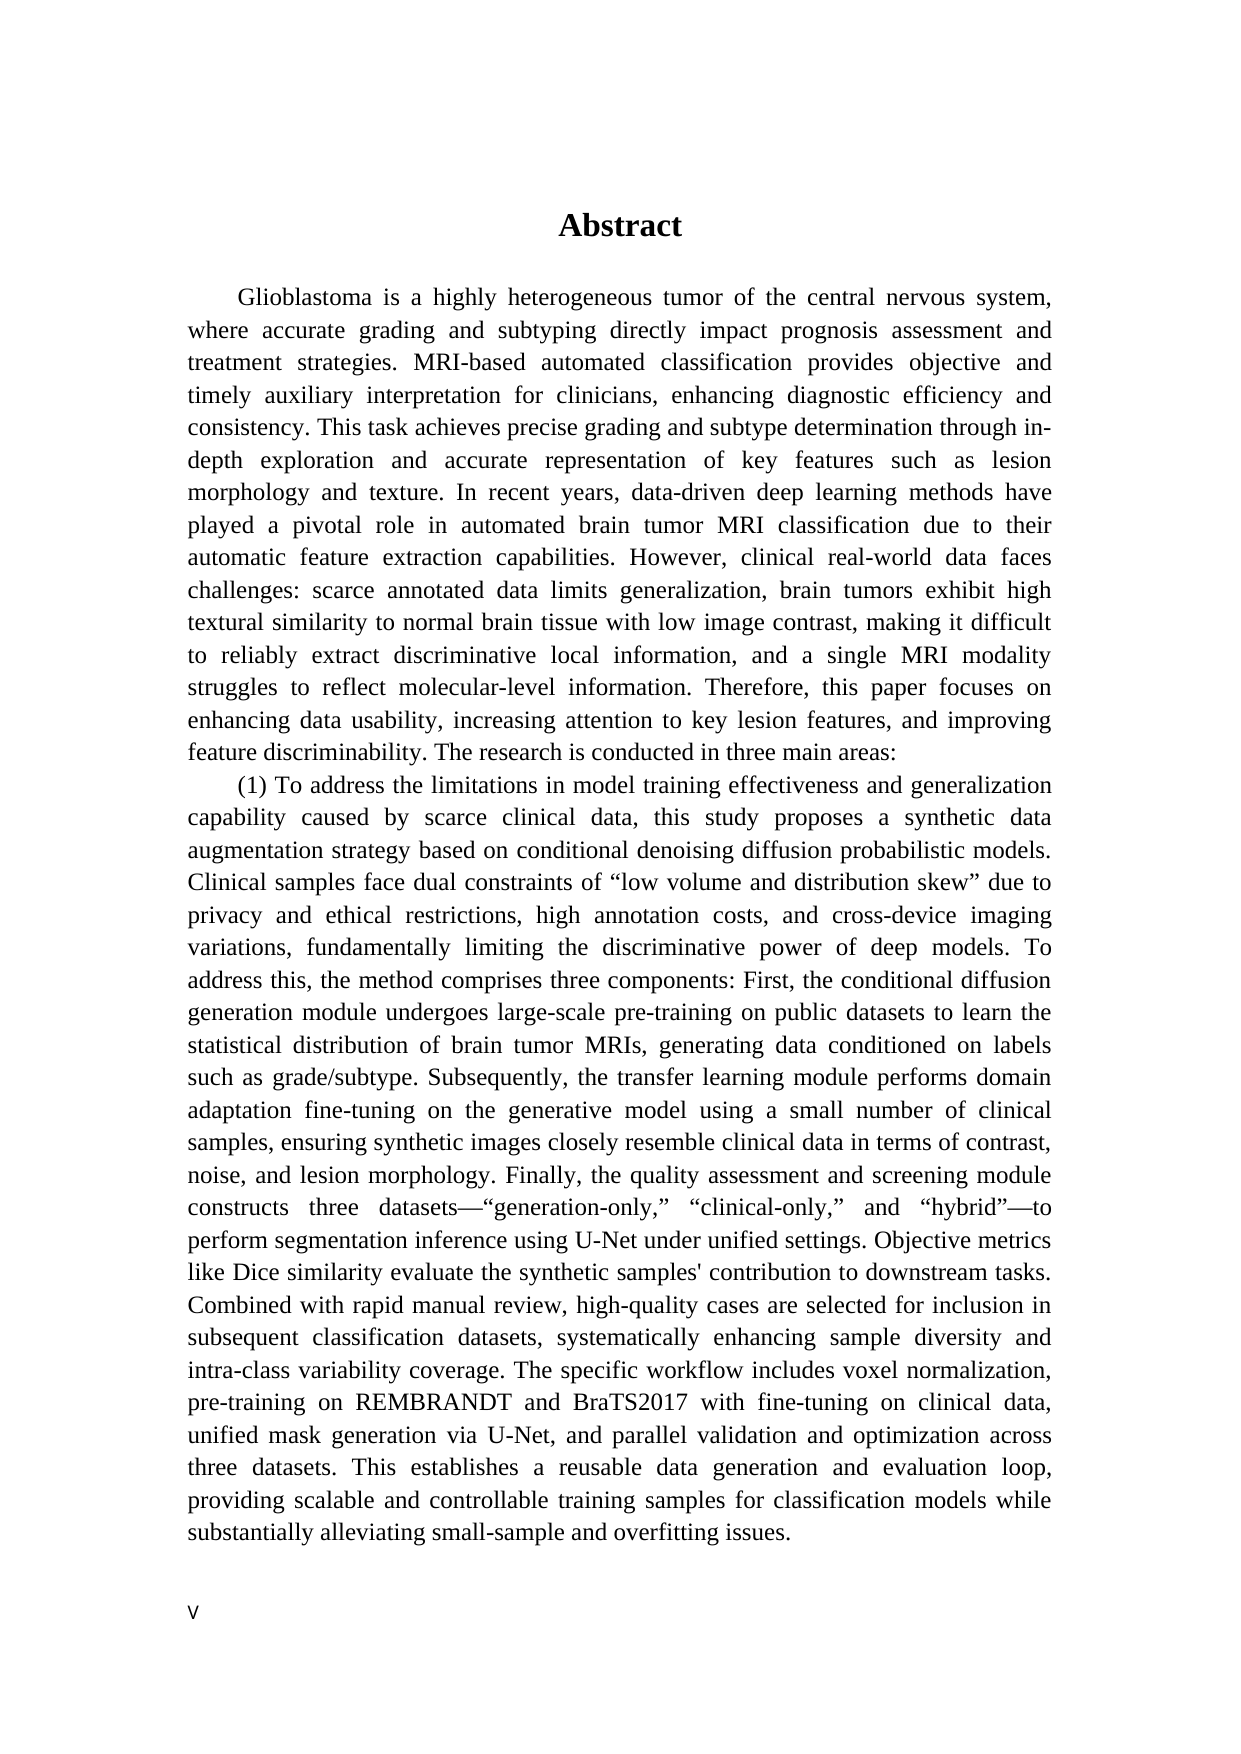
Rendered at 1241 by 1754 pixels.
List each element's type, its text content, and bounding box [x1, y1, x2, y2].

text Glioblastoma is a highly heterogeneous tumor of the central nervous system, where accurate grading and subtyping directly impact prognosis assessment and treatment strategies. MRI-based automated classification provides objective and timely auxiliary interpretation for clinicians, enhancing diagnostic efficiency and consistency. This task achieves precise grading and subtype determination through in-depth exploration and accurate representation of key features such as lesion morphology and texture. In recent years, data-driven deep learning methods have played a pivotal role in automated brain tumor MRI classification due to their automatic feature extraction capabilities. However, clinical real-world data faces challenges: scarce annotated data limits generalization, brain tumors exhibit high textural similarity to normal brain tissue with low image contrast, making it difficult to reliably extract discriminative local information, and a single MRI modality struggles to reflect molecular-level information. Therefore, this paper focuses on enhancing data usability, increasing attention to key lesion features, and improving feature discriminability. The research is conducted in three main areas: [187, 280, 1053, 768]
subtitle Abstract [187, 206, 1053, 244]
text (1) To address the limitations in model training effectiveness and generalization capability caused by scarce clinical data, this study proposes a synthetic data augmentation strategy based on conditional denoising diffusion probabilistic models. Clinical samples face dual constraints of “low volume and distribution skew” due to privacy and ethical restrictions, high annotation costs, and cross-device imaging variations, fundamentally limiting the discriminative power of deep models. To address this, the method comprises three components: First, the conditional diffusion generation module undergoes large-scale pre-training on public datasets to learn the statistical distribution of brain tumor MRIs, generating data conditioned on labels such as grade/subtype. Subsequently, the transfer learning module performs domain adaptation fine-tuning on the generative model using a small number of clinical samples, ensuring synthetic images closely resemble clinical data in terms of contrast, noise, and lesion morphology. Finally, the quality assessment and screening module constructs three datasets—“generation-only,” “clinical-only,” and “hybrid”—to perform segmentation inference using U-Net under unified settings. Objective metrics like Dice similarity evaluate the synthetic samples' contribution to downstream tasks. Combined with rapid manual review, high-quality cases are selected for inclusion in subsequent classification datasets, systematically enhancing sample diversity and intra-class variability coverage. The specific workflow includes voxel normalization, pre-training on REMBRANDT and BraTS2017 with fine-tuning on clinical data, unified mask generation via U-Net, and parallel validation and optimization across three datasets. This establishes a reusable data generation and evaluation loop, providing scalable and controllable training samples for classification models while substantially alleviating small-sample and overfitting issues. [187, 768, 1053, 1548]
